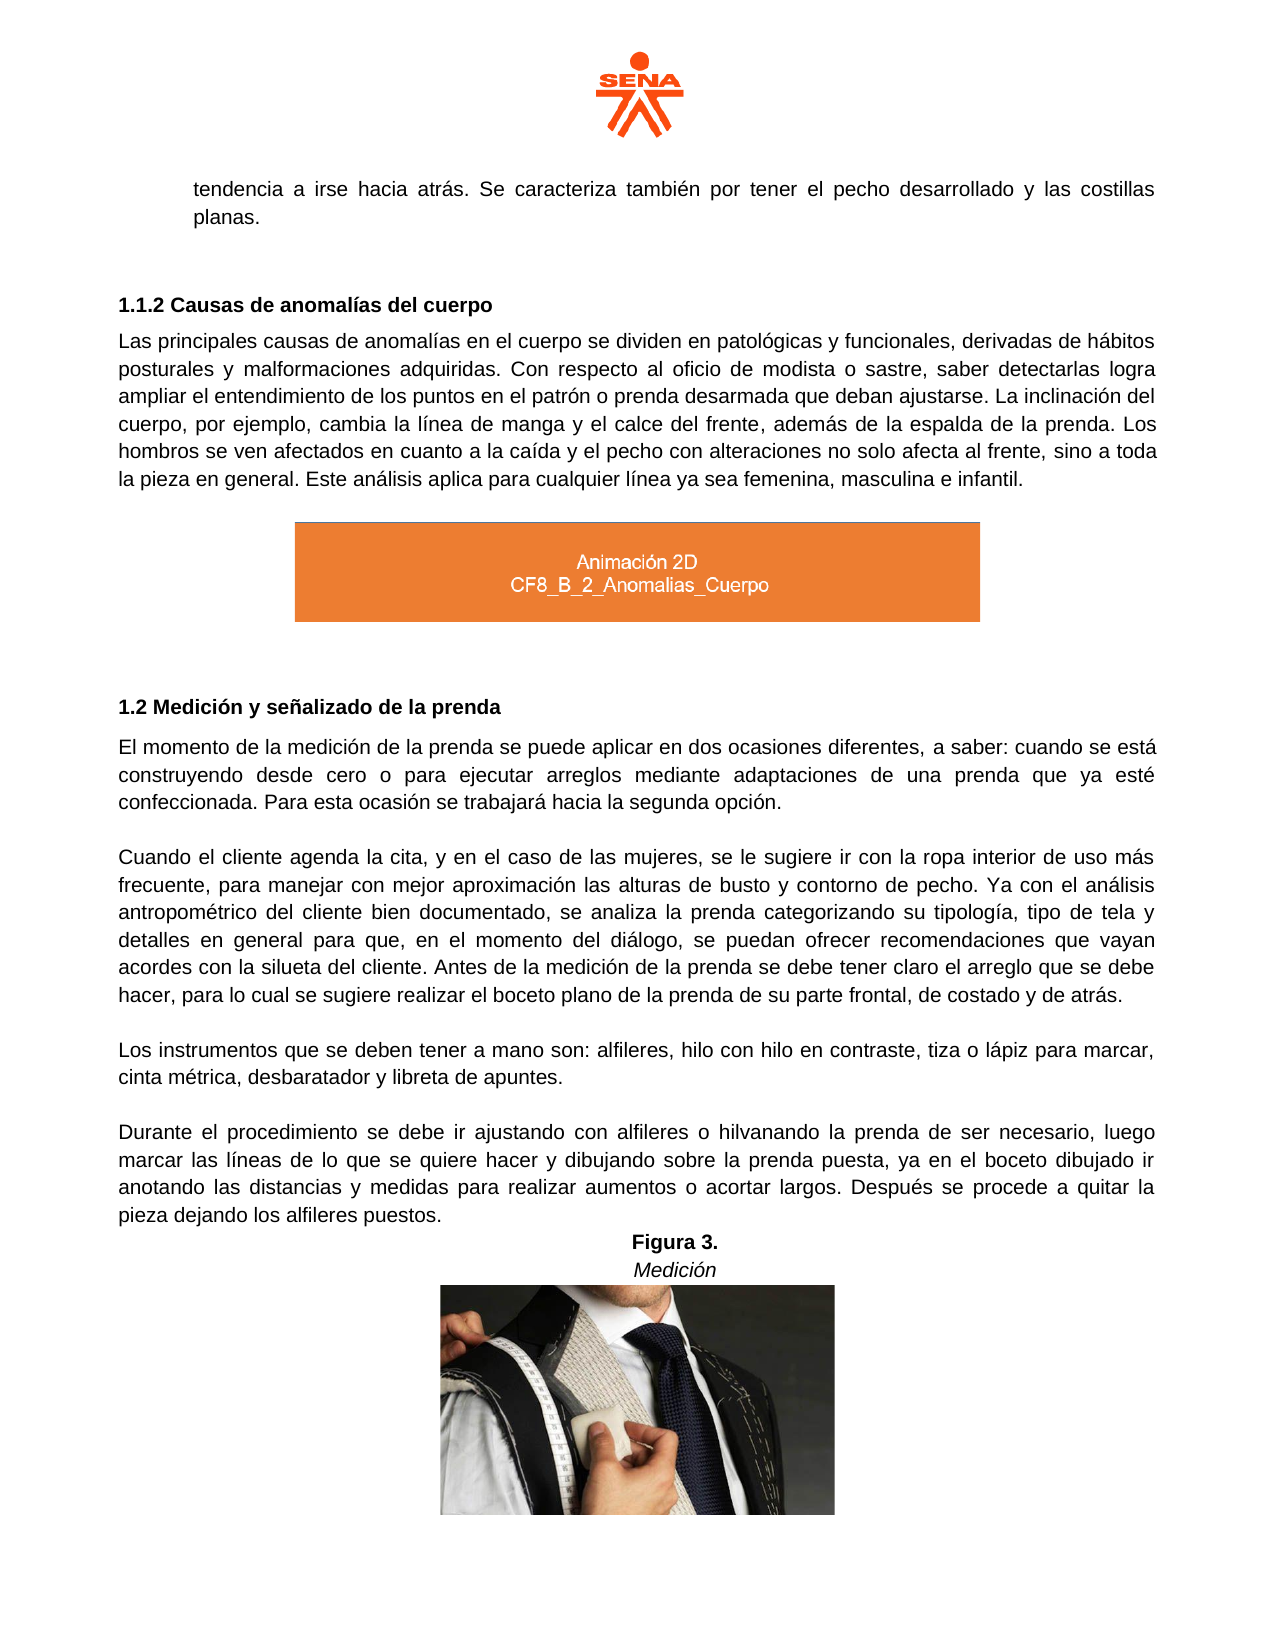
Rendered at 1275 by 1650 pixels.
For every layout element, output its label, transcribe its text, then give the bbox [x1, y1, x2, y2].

text Durante el procedimiento se debe ir ajustando con alfileres o hilvanando la prenda de ser necesario, luego marcar las líneas de lo que se quiere hacer y dibujando sobre la prenda puesta, ya en el boceto dibujado ir anotando las distancias y medidas para realizar aumentos o acortar largos. Después se procede a quitar la pieza dejando los alfileres puestos. [118, 1120, 1157, 1226]
picture [440, 1285, 835, 1515]
text Cuando el cliente agenda la cita, y en el caso de las mujeres, se le sugiere ir con la ropa interior de uso más frecuente, para manejar con mejor aproximación las alturas de busto y contorno de pecho. Ya con el análisis antropométrico del cliente bien documentado, se analiza la prenda categorizando su tipología, tipo de tela y detalles en general para que, en el momento del diálogo, se puedan ofrecer recomendaciones que vayan acordes con la silueta del cliente. Antes de la medición de la prenda se debe tener claro el arreglo que se debe hacer, para lo cual se sugiere realizar el boceto plano de la prenda de su parte frontal, de costado y de atrás. [118, 845, 1157, 1006]
text Figura 3. Medición [193, 1230, 1157, 1281]
picture [294, 521, 981, 622]
text Los instrumentos que se deben tener a mano son: alfileres, hilo con hilo en contraste, tiza o lápiz para marcar, cinta métrica, desbaratador y libreta de apuntes. [118, 1037, 1157, 1089]
text Las principales causas de anomalías en el cuerpo se dividen en patológicas y funcionales, derivadas de hábitos posturales y malformaciones adquiridas. Con respecto al oficio de modista o sastre, saber detectarlas logra ampliar el entendimiento de los puntos en el patrón o prenda desarmada que deban ajustarse. La inclinación del cuerpo, por ejemplo, cambia la línea de manga y el calce del frente, además de la espalda de la prenda. Los hombros se ven afectados en cuanto a la caída y el pecho con alteraciones no solo afecta al frente, sino a toda la pieza en general. Este análisis aplica para cualquier línea ya sea femenina, masculina e infantil. [118, 329, 1157, 490]
text El momento de la medición de la prenda se puede aplicar en dos ocasiones diferentes, a saber: cuando se está construyendo desde cero o para ejecutar arreglos mediante adaptaciones de una prenda que ya esté confeccionada. Para esta ocasión se trabajará hacia la segunda opción. [118, 735, 1157, 814]
text 1.1.2 Causas de anomalías del cuerpo [118, 293, 1157, 317]
text 1.2 Medición y señalizado de la prenda [118, 695, 1157, 719]
picture [585, 48, 690, 142]
